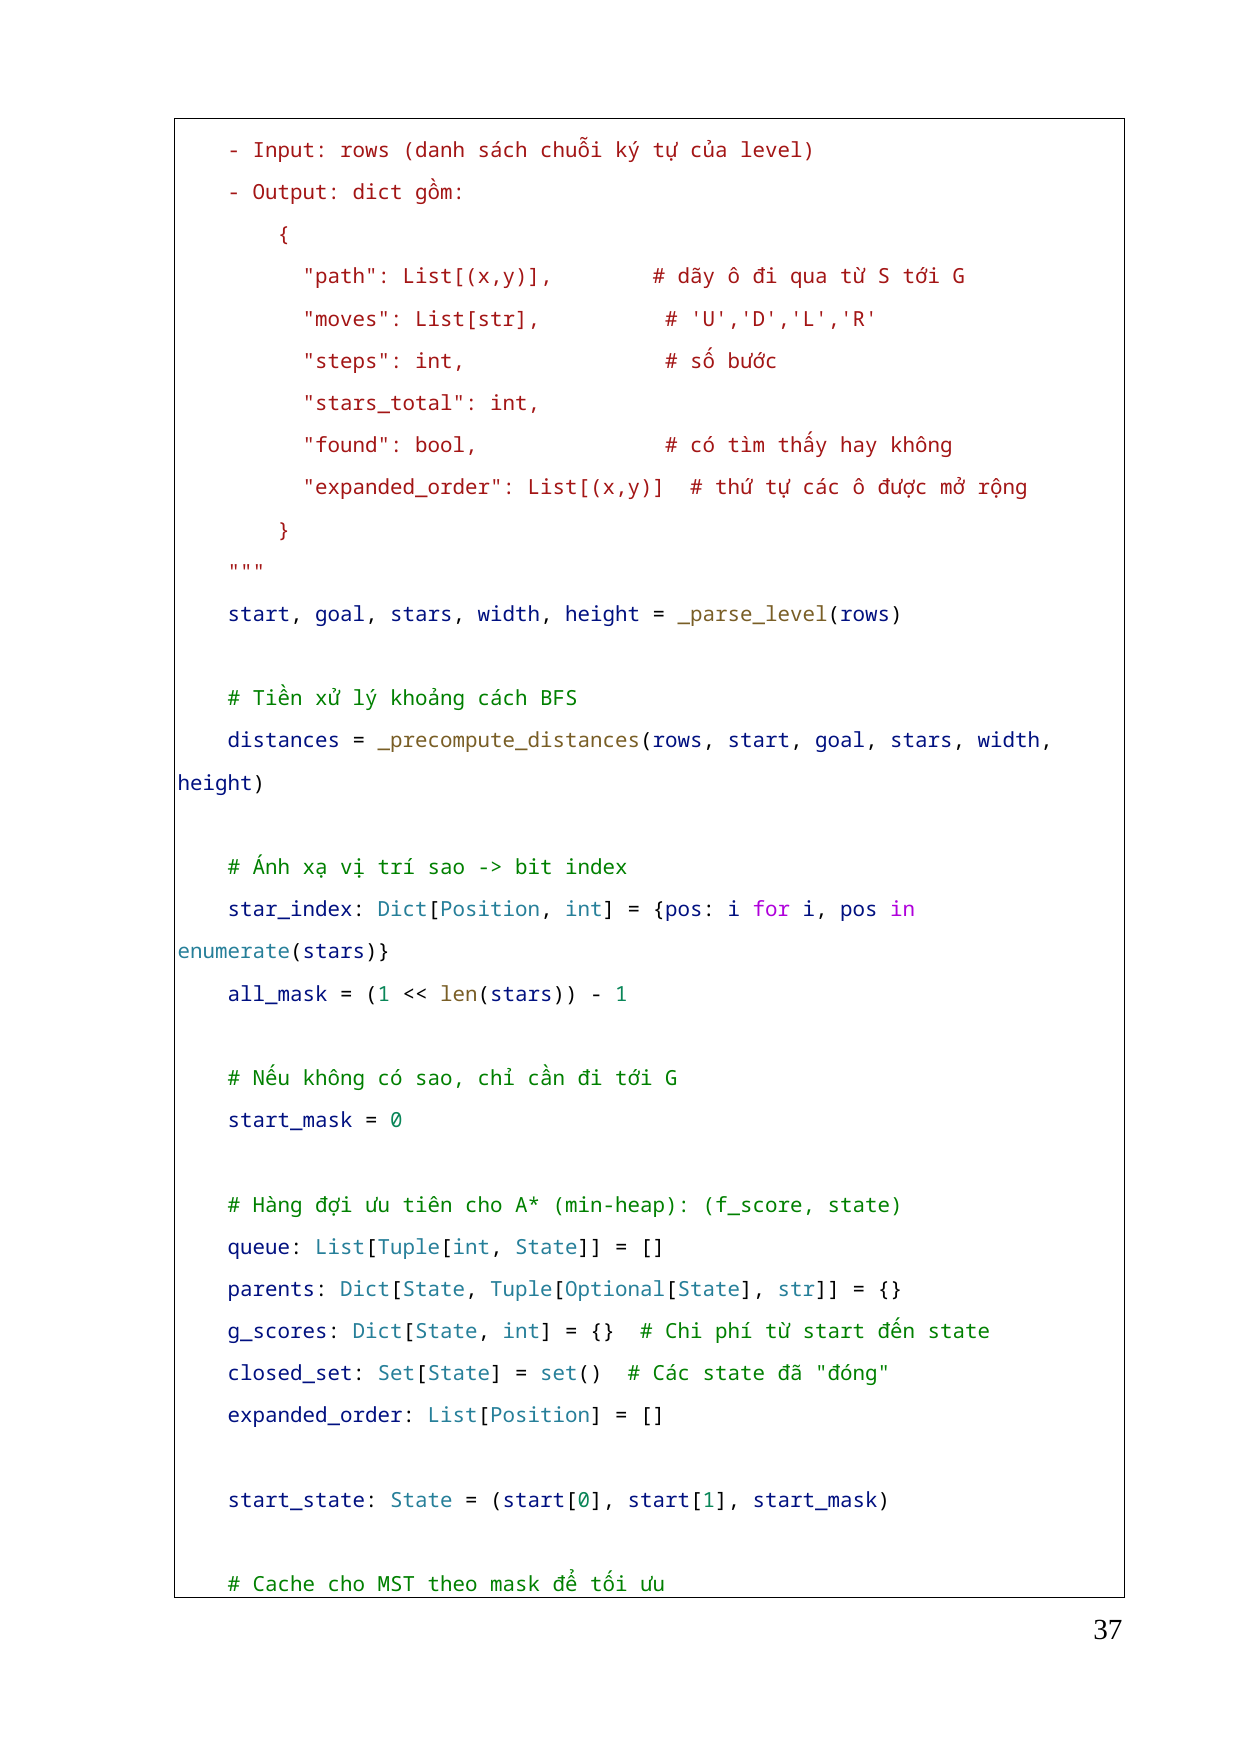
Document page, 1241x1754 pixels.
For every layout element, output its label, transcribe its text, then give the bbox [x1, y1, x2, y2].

text all_mask = (1 << len(stars)) - 1 [177, 965, 1122, 1007]
text # Cache cho MST theo mask để tối ưu [177, 1556, 1122, 1597]
text closed_set: Set[State] = set() # Các state đã "đóng" [177, 1345, 1122, 1387]
text """ [177, 543, 1122, 585]
text "found": bool, # có tìm thấy hay không [177, 417, 1122, 459]
text } [177, 501, 1122, 543]
text "moves": List[str], # 'U','D','L','R' [177, 290, 1122, 332]
text - Input: rows (danh sách chuỗi ký tự của level) [175, 119, 1124, 163]
text g_scores: Dict[State, int] = {} # Chi phí từ start đến state [177, 1302, 1122, 1345]
text star_index: Dict[Position, int] = {pos: i for i, pos in enumerate(stars)} [177, 881, 1122, 965]
text { [177, 206, 1122, 248]
text # Nếu không có sao, chỉ cần đi tới G [177, 1049, 1122, 1092]
text # Tiền xử lý khoảng cách BFS [177, 670, 1122, 712]
text "expanded_order": List[(x,y)] # thứ tự các ô được mở rộng [177, 459, 1122, 501]
text "steps": int, # số bước [177, 332, 1122, 374]
text start, goal, stars, width, height = _parse_level(rows) [177, 585, 1122, 627]
text parents: Dict[State, Tuple[Optional[State], str]] = {} [177, 1260, 1122, 1302]
text "path": List[(x,y)], # dãy ô đi qua từ S tới G [177, 248, 1122, 290]
text # Hàng đợi ưu tiên cho A* (min-heap): (f_score, state) [177, 1176, 1122, 1218]
text start_mask = 0 [177, 1092, 1122, 1134]
text start_state: State = (start[0], start[1], start_mask) [177, 1471, 1122, 1513]
text distances = _precompute_distances(rows, start, goal, stars, width, height) [177, 712, 1122, 796]
text # Ánh xạ vị trí sao -> bit index [177, 838, 1122, 881]
text "stars_total": int, [177, 374, 1122, 417]
text - Output: dict gồm: [177, 163, 1122, 206]
text expanded_order: List[Position] = [] [177, 1387, 1122, 1429]
text queue: List[Tuple[int, State]] = [] [177, 1218, 1122, 1260]
